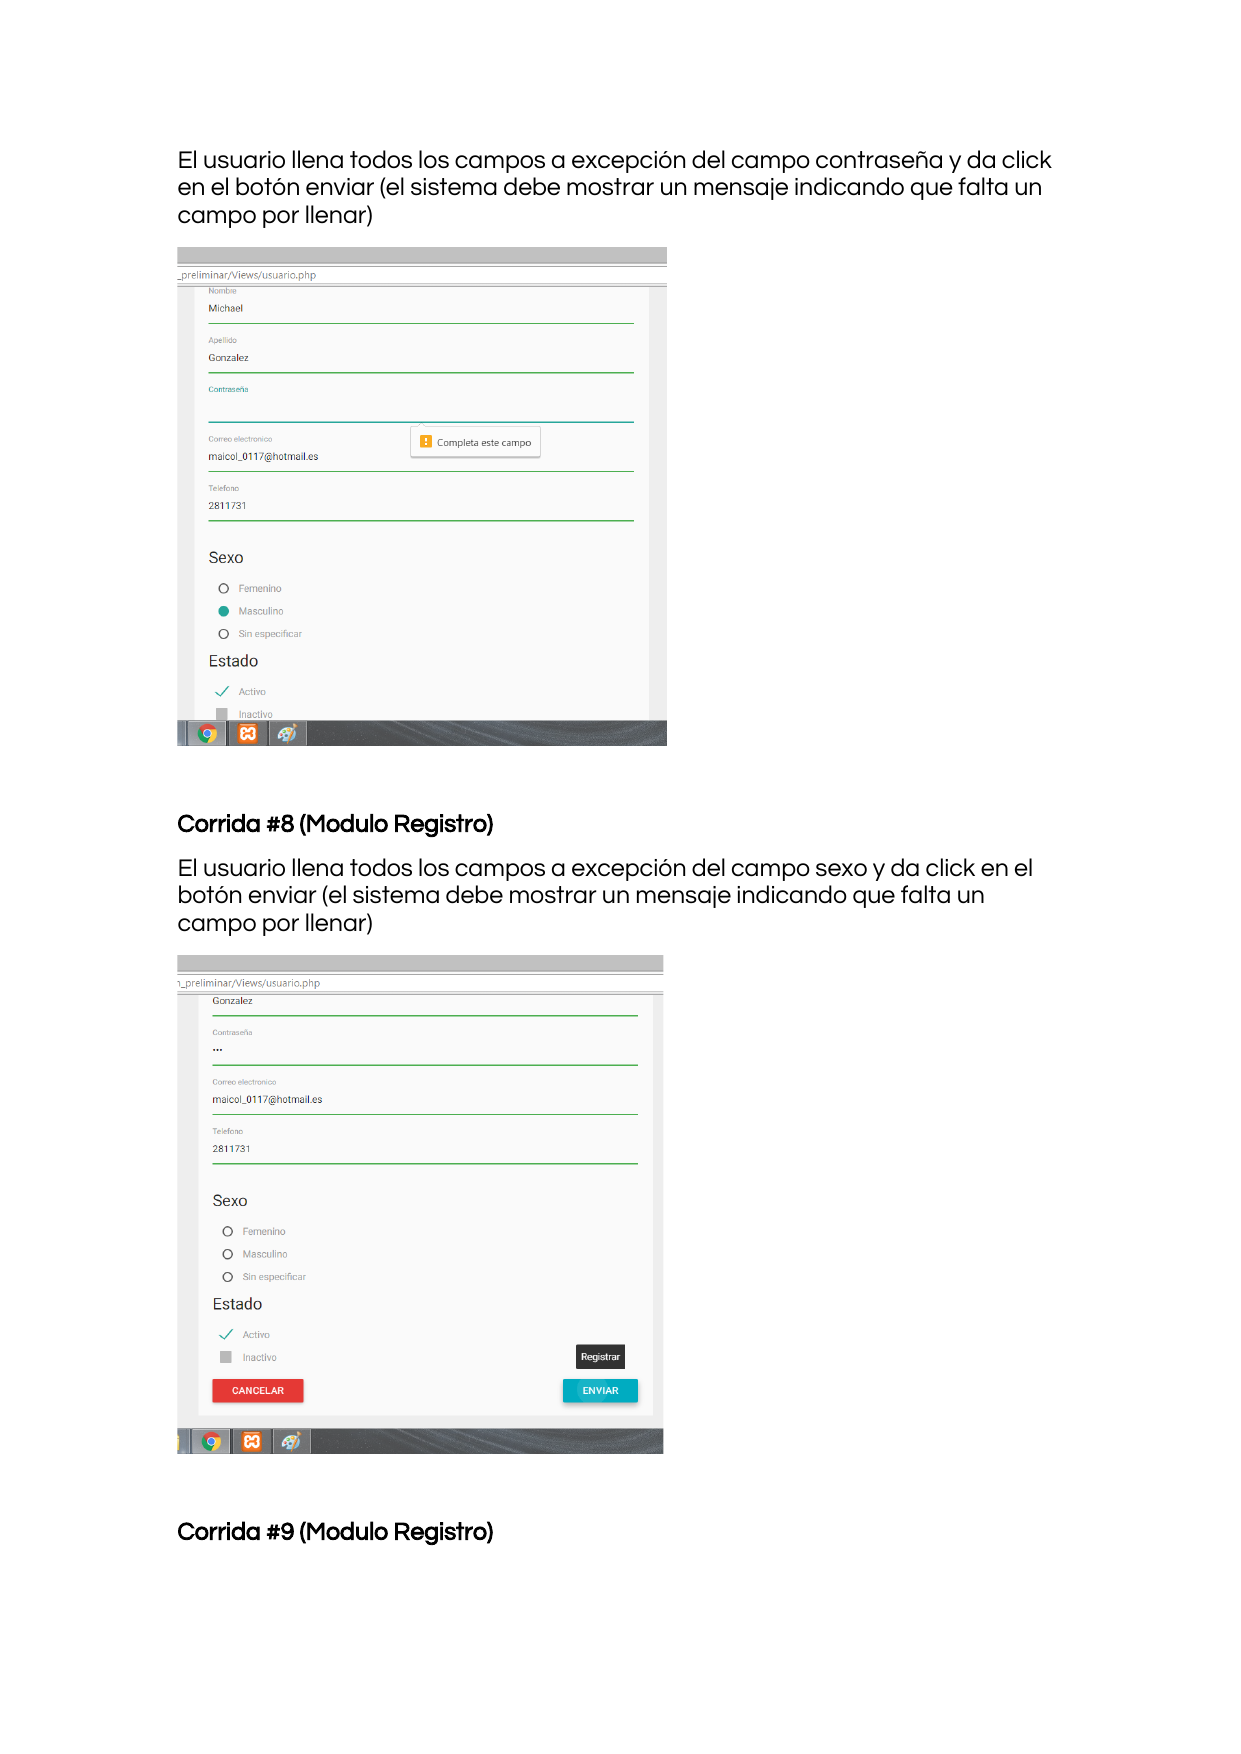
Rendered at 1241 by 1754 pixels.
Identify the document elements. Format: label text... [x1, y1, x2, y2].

text El usuario llena todos los campos a excepción del campo sexo y da click en el botón enviar (el sistema debe mostrar un mensaje indicando que falta un campo por llenar) [177, 856, 1063, 937]
picture [177, 247, 667, 746]
text Corrida #8 (Modulo Registro) [177, 811, 1063, 837]
picture [177, 955, 664, 1454]
text El usuario llena todos los campos a excepción del campo contraseña y da click en el botón enviar (el sistema debe mostrar un mensaje indicando que falta un campo por llenar) [177, 148, 1063, 229]
text Corrida #9 (Modulo Registro) [177, 1519, 1063, 1545]
